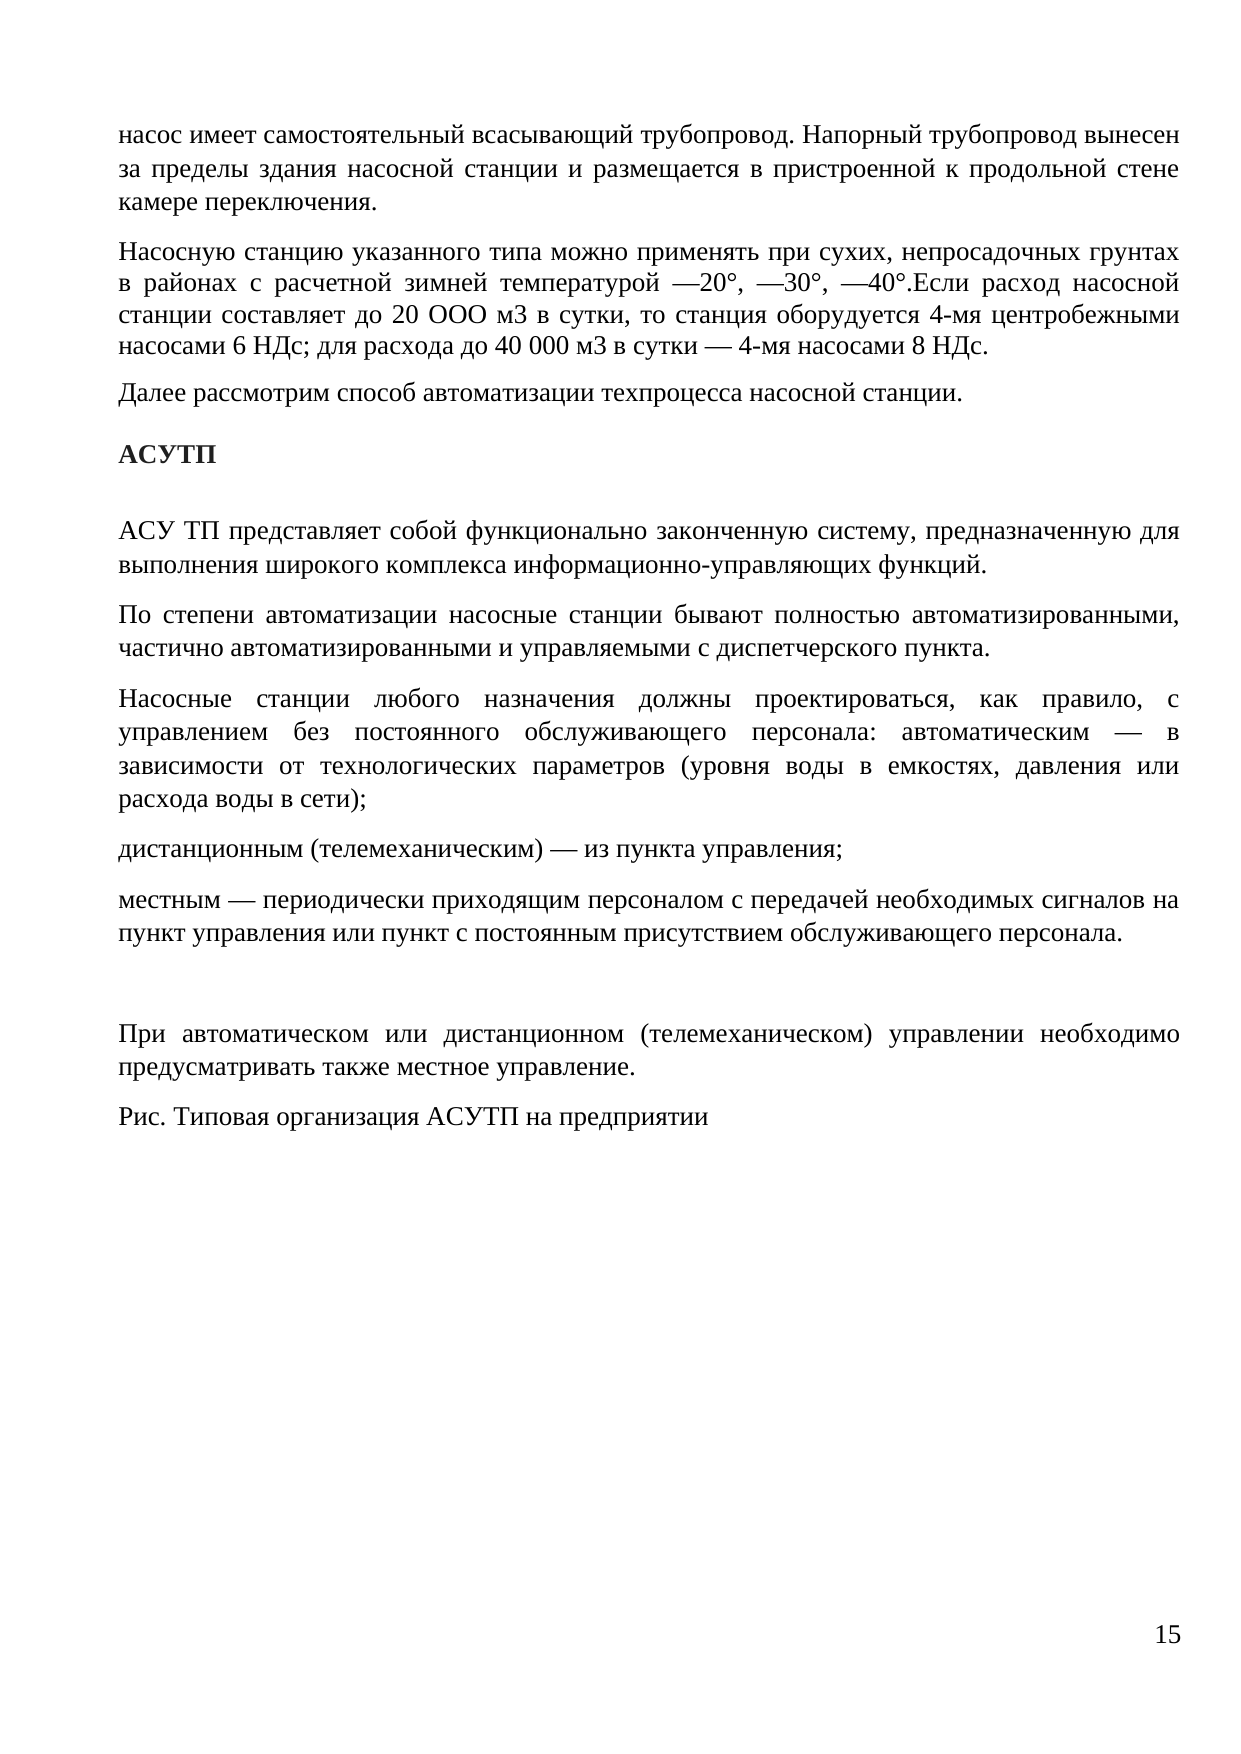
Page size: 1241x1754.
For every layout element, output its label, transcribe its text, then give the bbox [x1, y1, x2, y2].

text АСУТП [118, 438, 1181, 469]
text АСУ ТП представляет собой функционально законченную систему, предназначенную для выполнения широкого комплекса информационно-управляющих функций. [118, 545, 1181, 579]
text При автоматическом или дистанционном (телемеханическом) управлении необходимо предусматривать также местное управление. [118, 1017, 1181, 1081]
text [118, 118, 1181, 216]
text Рис. Типовая организация АСУТП на предприятии [118, 1100, 1181, 1132]
text местным — периодически приходящим персоналом с передачей необходимых сигналов на пункт управления или пункт с постоянным присутствием обслуживающего персонала. [118, 883, 1181, 947]
text Насосные станции любого назначения должны проектироваться, как правило, с управлением без постоянного обслуживающего персонала: автоматическим — в зависимости от технологических параметров (уровня воды в емкостях, давления или расхода воды в сети); [118, 682, 1181, 813]
text Далее рассмотрим способ автоматизации техпроцесса насосной станции. [118, 376, 1181, 407]
text Насосную станцию указанного типа можно применять при сухих, непросадочных грунтах в районах с расчетной зимней температурой —20°, —30°, —40°.Если расход насосной станции составляет до 20 ООО м3 в сутки, то станция оборудуется 4-мя центробежными насосами 6 НДс; для расхода до 40 000 м3 в сутки — 4-мя насосами 8 НДс. [118, 235, 1181, 360]
text дистанционным (телемеханическим) — из пункта управления; [118, 832, 1181, 864]
text По степени автоматизации насосные станции бывают полностью автоматизированными, частично автоматизированными и управляемыми с диспетчерского пункта. [118, 598, 1181, 663]
